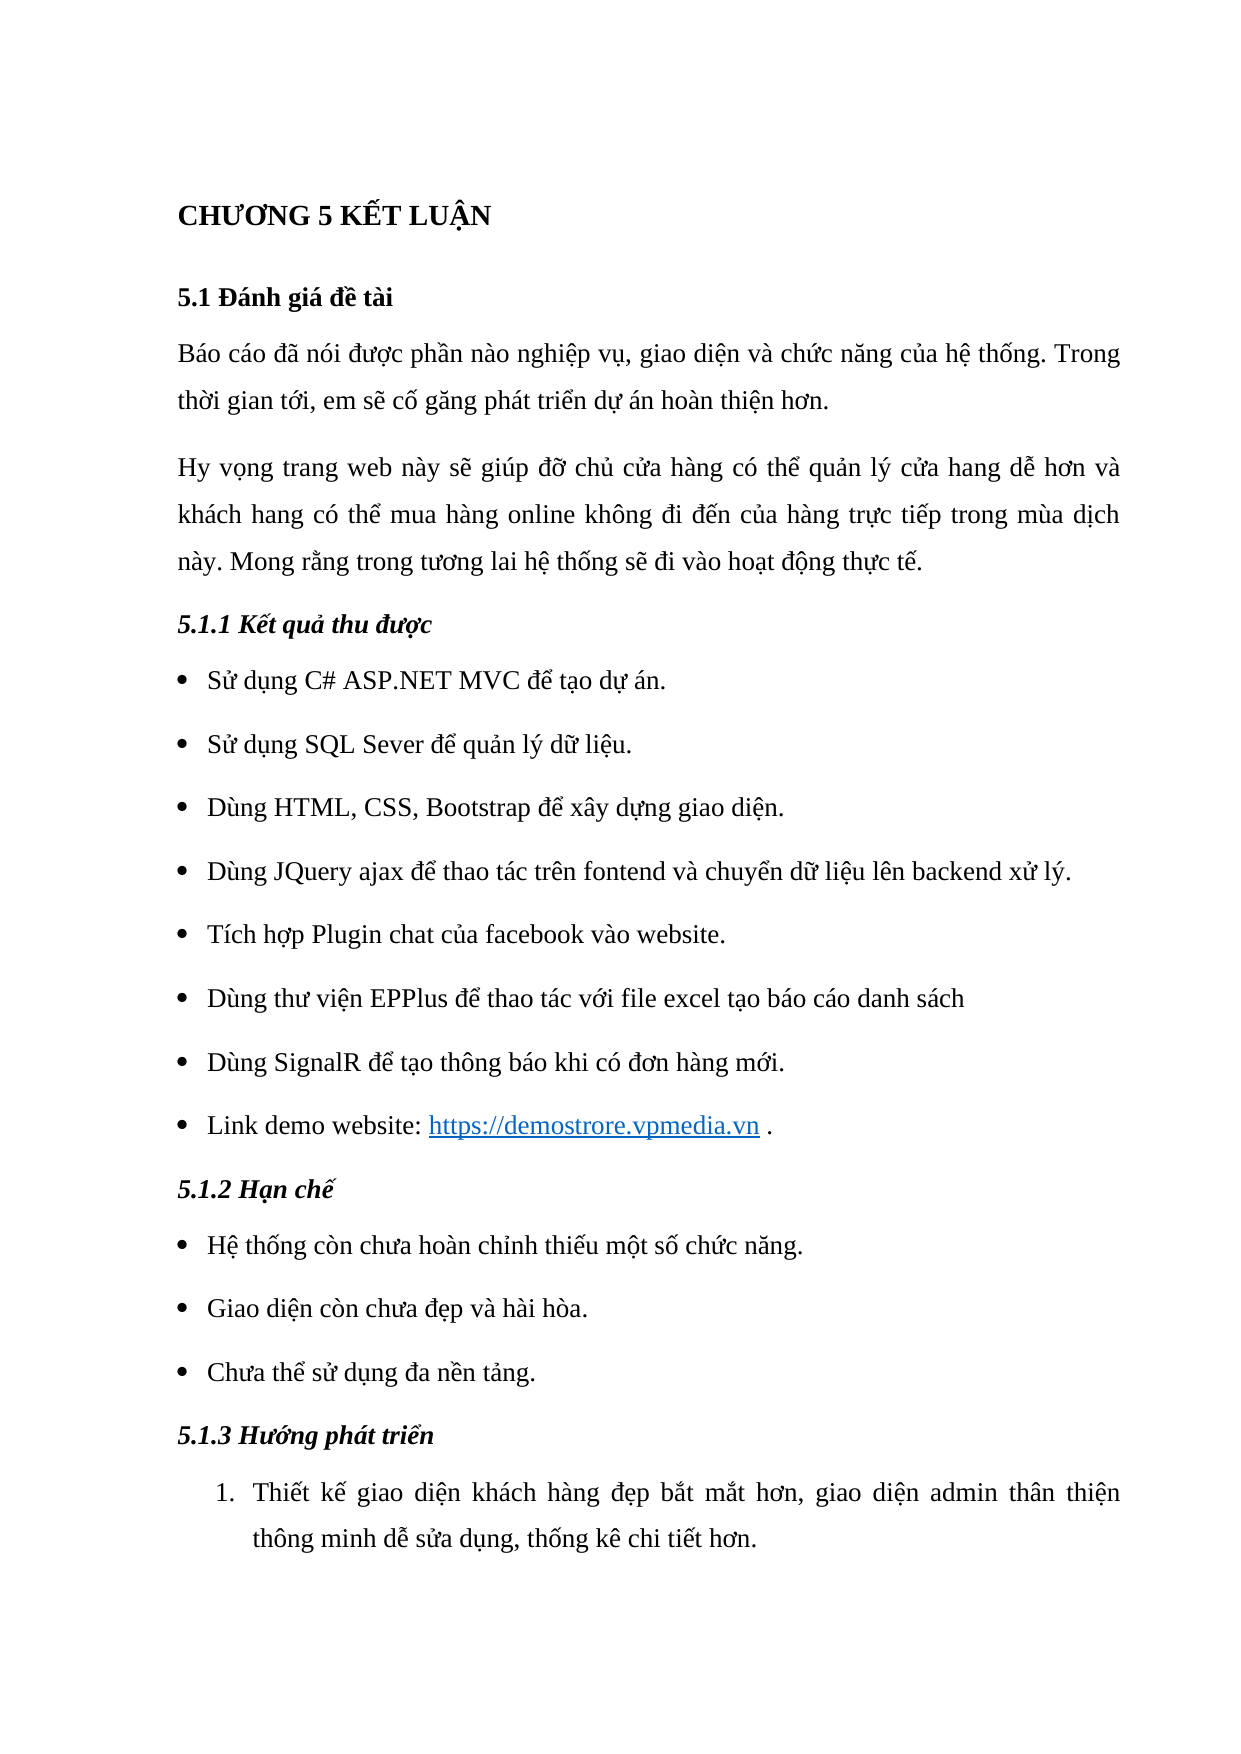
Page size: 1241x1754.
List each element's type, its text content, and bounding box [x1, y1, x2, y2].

text Sử dụng SQL Sever để quản lý dữ liệu. [177, 728, 1122, 759]
text Báo cáo đã nói được phần nào nghiệp vụ, giao diện và chức năng của hệ thống. Trong thời gian tới, em sẽ cố găng phát triển dự án hoàn thiện hơn. [177, 337, 1122, 415]
text Dùng HTML, CSS, Bootstrap để xây dựng giao diện. [177, 791, 1122, 823]
list Thiết kế giao diện khách hàng đẹp bắt mắt hơn, giao diện admin thân thiện thông minh dễ sửa dụng, thống kê chi tiết hơn. [215, 1476, 1122, 1553]
subtitle Hướng phát triển [177, 1419, 1122, 1451]
text Dùng SignalR để tạo thông báo khi có đơn hàng mới. [177, 1046, 1122, 1077]
text Hy vọng trang web này sẽ giúp đỡ chủ cửa hàng có thể quản lý cửa hang dễ hơn và khách hang có thể mua hàng online không đi đến của hàng trực tiếp trong mùa dịch này. Mong rằng trong tương lai hệ thống sẽ đi vào hoạt động thực tế. [177, 452, 1122, 576]
text Link demo website: https://demostrore.vpmedia.vn . [177, 1109, 1122, 1140]
text Dùng JQuery ajax để thao tác trên fontend và chuyển dữ liệu lên backend xử lý. [177, 855, 1122, 886]
subtitle Kết quả thu được [177, 608, 1122, 639]
subtitle Đánh giá đề tài [177, 281, 1122, 312]
text Tích hợp Plugin chat của facebook vào website. [177, 918, 1122, 950]
text Sử dụng C# ASP.NET MVC để tạo dự án. [177, 664, 1122, 696]
text Giao diện còn chưa đẹp và hài hòa. [177, 1292, 1122, 1324]
text Chưa thể sử dụng đa nền tảng. [177, 1356, 1122, 1387]
subtitle KẾT LUẬN [177, 198, 1122, 231]
text Dùng thư viện EPPlus để thao tác với file excel tạo báo cáo danh sách [177, 982, 1122, 1013]
subtitle Hạn chế [177, 1173, 1122, 1204]
text Hệ thống còn chưa hoàn chỉnh thiếu một số chức năng. [177, 1229, 1122, 1260]
